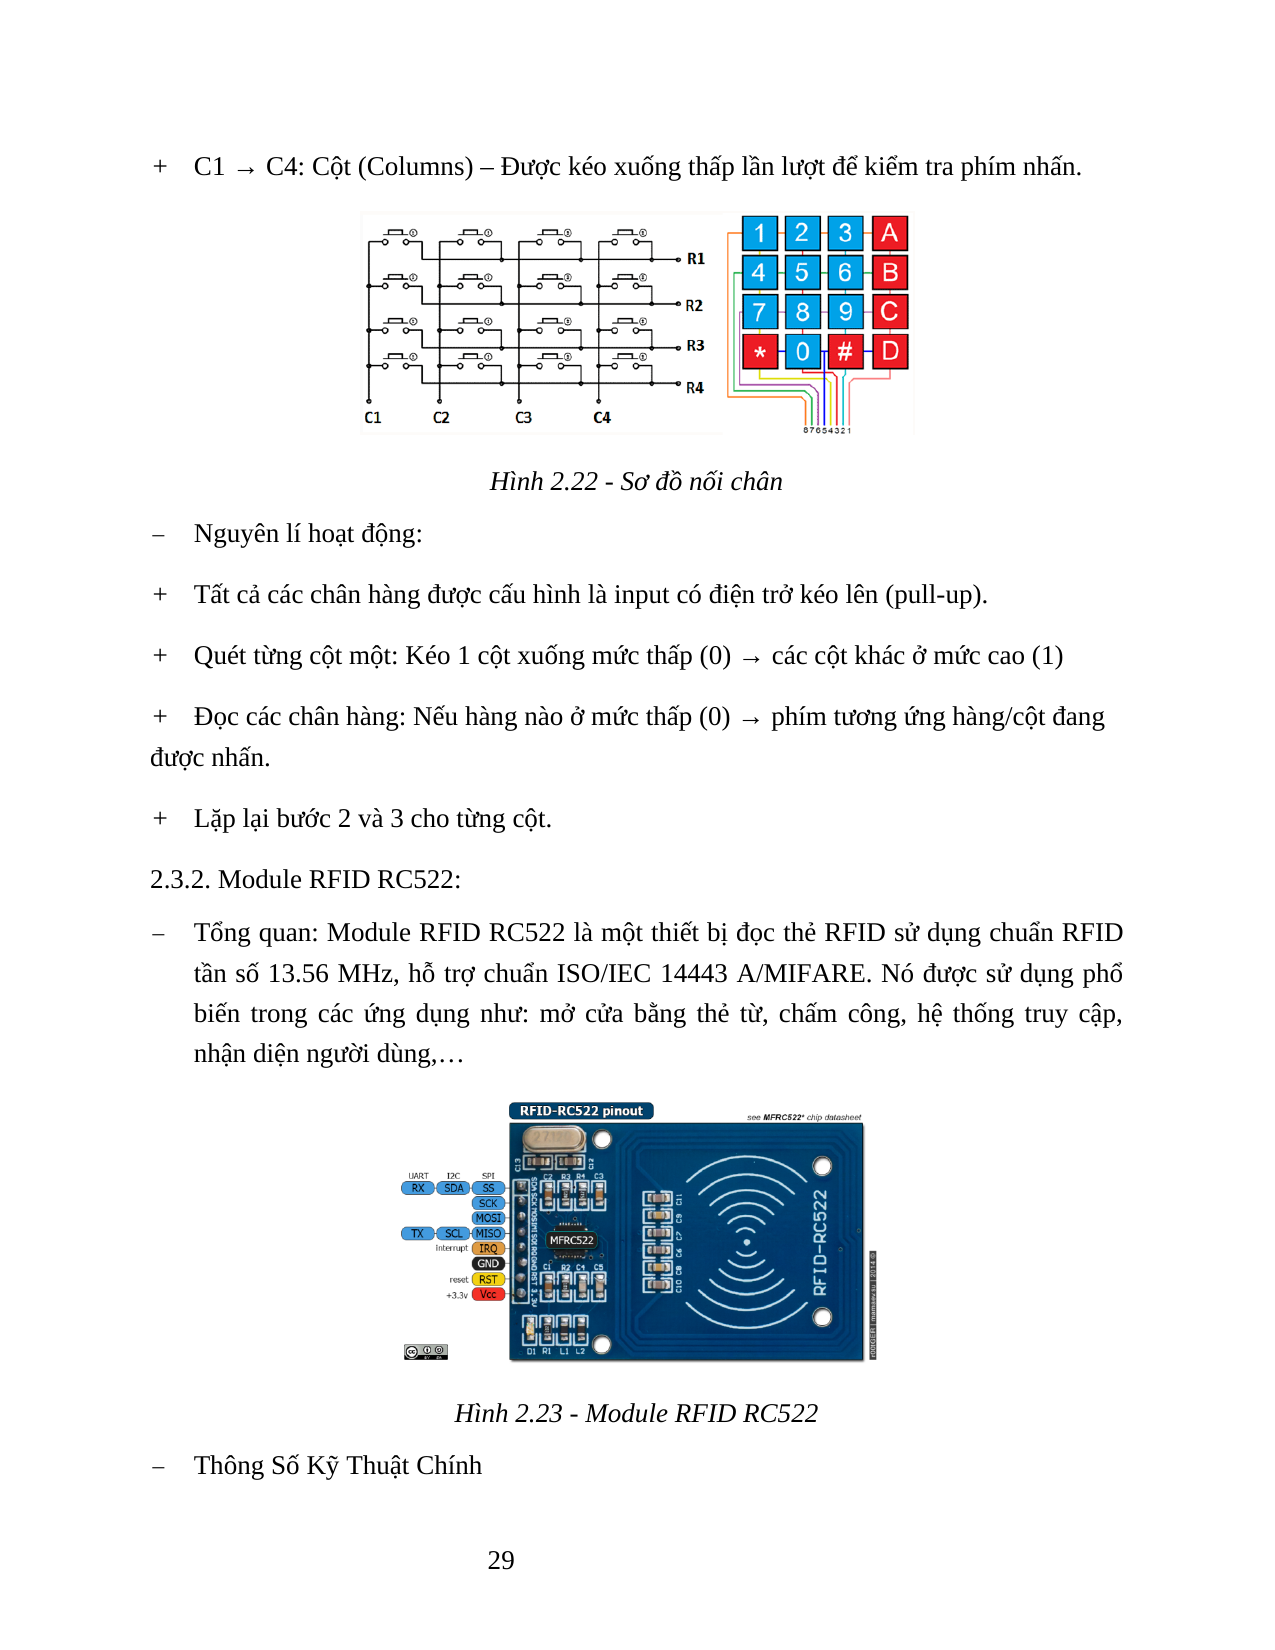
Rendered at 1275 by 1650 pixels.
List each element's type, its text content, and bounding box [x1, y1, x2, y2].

picture [360, 211, 915, 435]
list Đọc các chân hàng: Nếu hàng nào ở mức thấp (0) → phím tương ứng hàng/cột đang được nhấn. [150, 701, 1125, 772]
list Nguyên lí hoạt động: [150, 517, 1125, 548]
list Quét từng cột một: Kéo 1 cột xuống mức thấp (0) → các cột khác ở mức cao (1) [150, 639, 1125, 670]
subtitle Module RFID RC522: [150, 863, 1125, 894]
list Tổng quan: Module RFID RC522 là một thiết bị đọc thẻ RFID sử dụng chuẩn RFID tần số 13.56 MHz, hỗ trợ chuẩn ISO/IEC 14443 A/MIFARE. Nó được sử dụng phổ biến trong các ứng dụng như: mở cửa bằng thẻ từ, chấm công, hệ thống truy cập, nhận diện người dùng,… [150, 916, 1125, 1069]
list Thông Số Kỹ Thuật Chính [150, 1449, 1125, 1480]
list Tất cả các chân hàng được cấu hình là input có điện trở kéo lên (pull-up). [150, 578, 1125, 609]
text Hình 2.22 - Sơ đồ nối chân [150, 465, 1125, 496]
list Lặp lại bước 2 và 3 cho từng cột. [150, 802, 1125, 833]
text Hình 2.23 - Module RFID RC522 [150, 1397, 1125, 1428]
picture [394, 1098, 881, 1368]
list C1 → C4: Cột (Columns) – Được kéo xuống thấp lần lượt để kiểm tra phím nhấn. [150, 150, 1125, 181]
